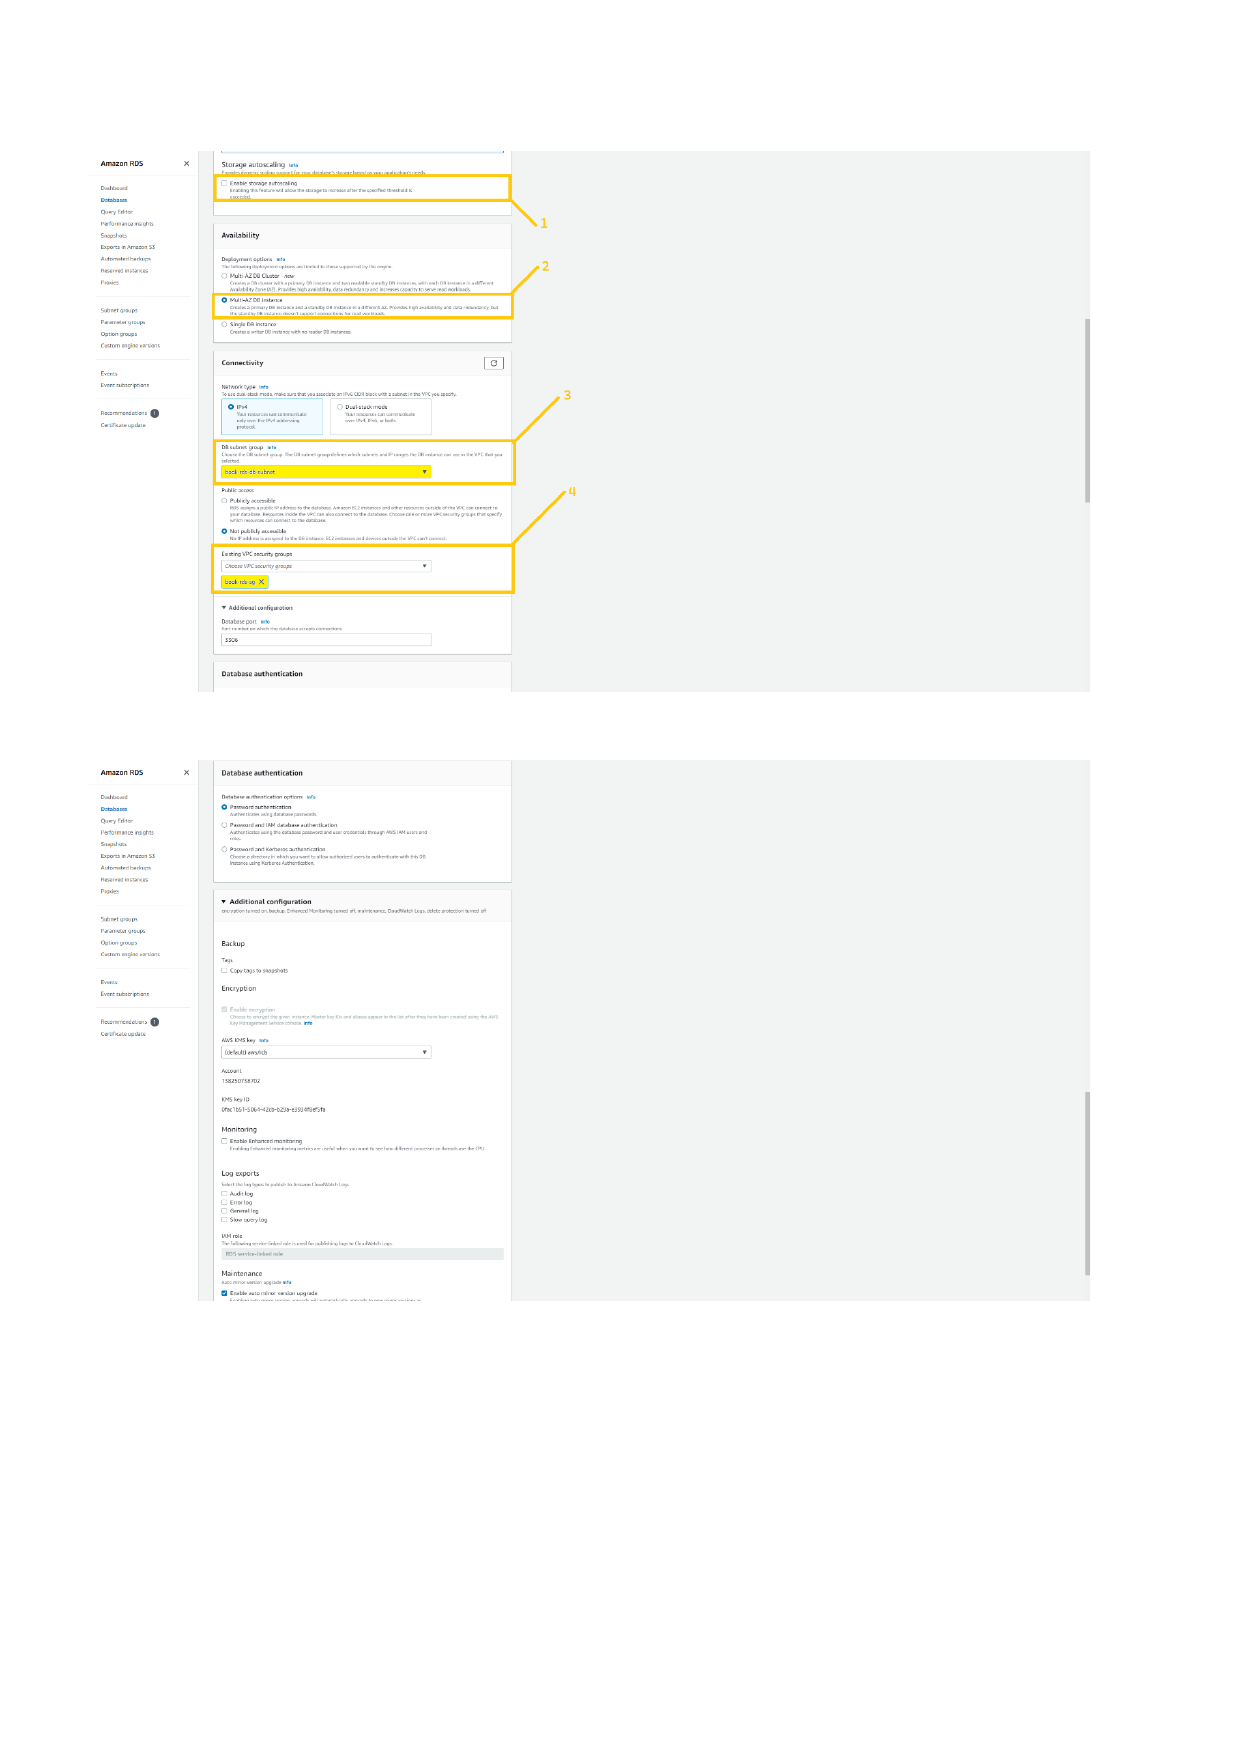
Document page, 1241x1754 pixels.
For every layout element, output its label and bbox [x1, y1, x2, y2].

picture [88, 151, 1091, 692]
picture [88, 760, 1091, 1301]
